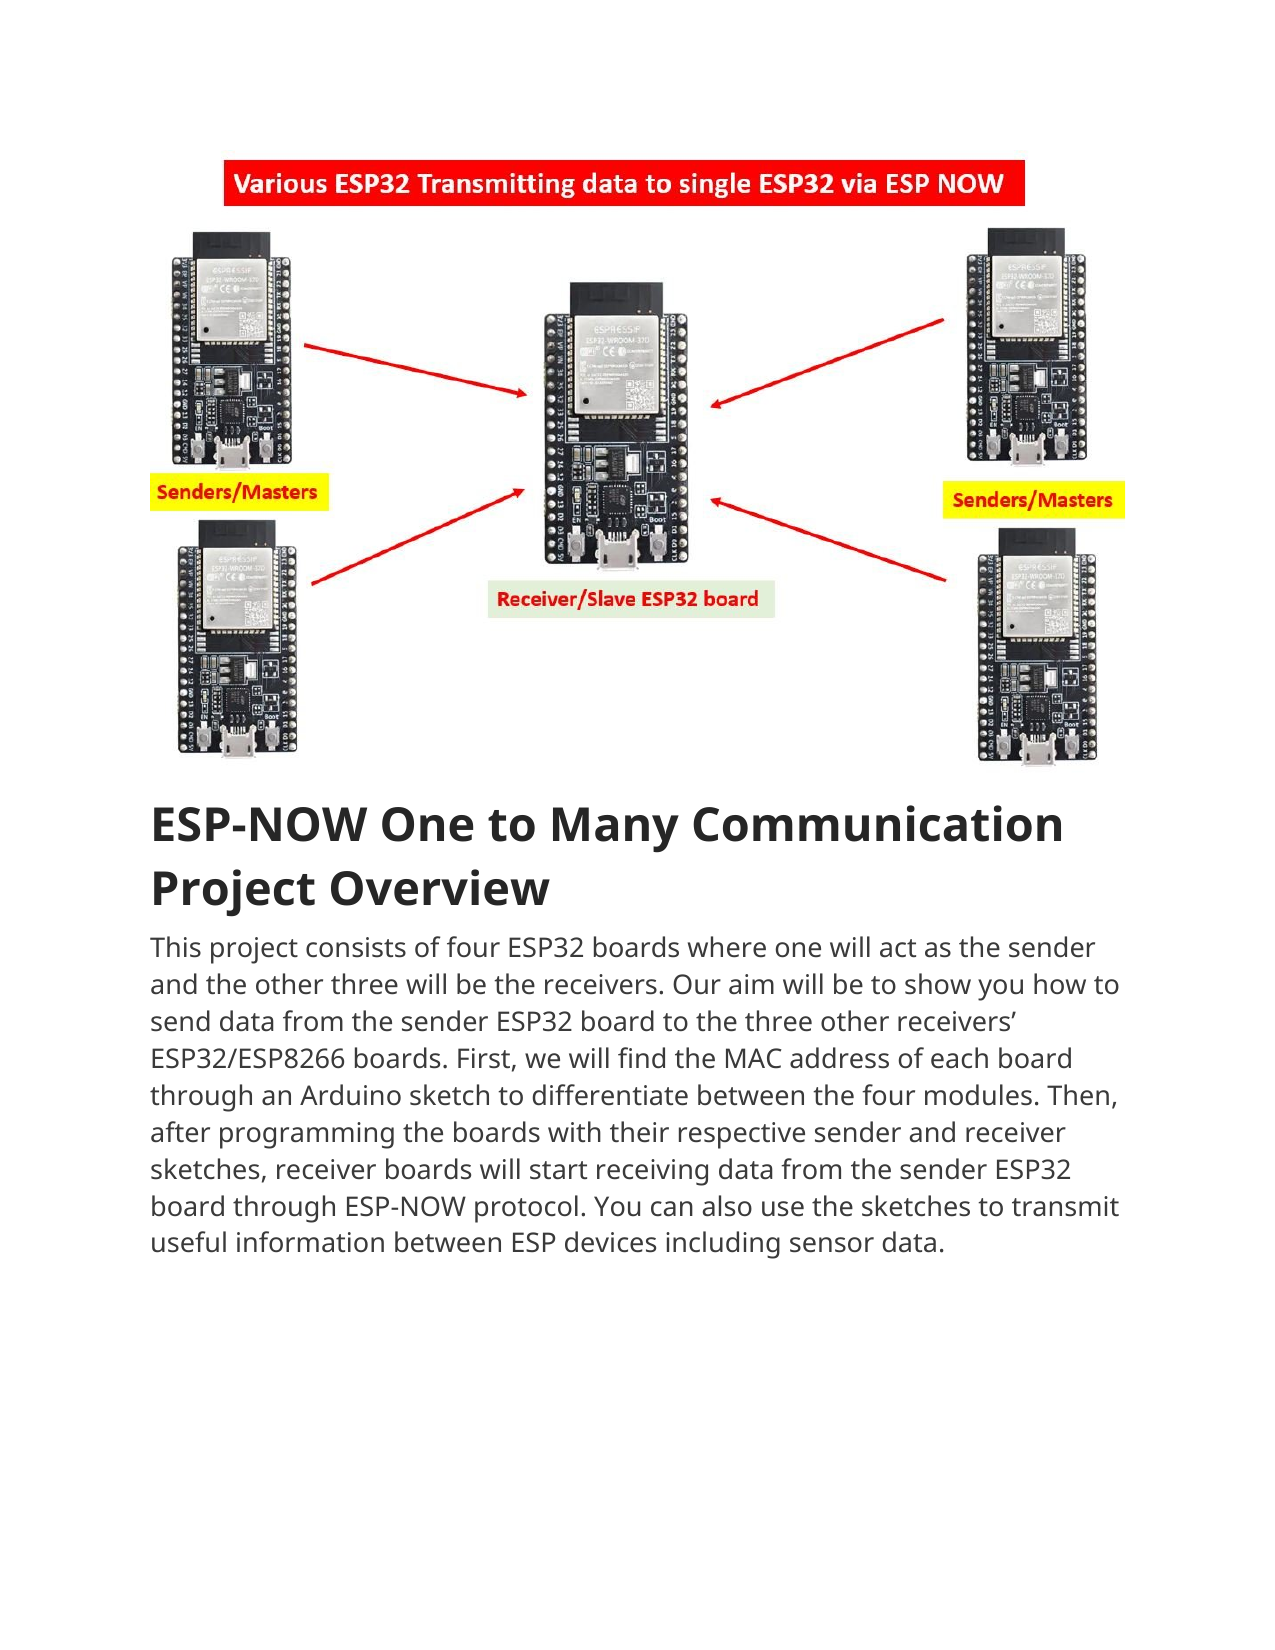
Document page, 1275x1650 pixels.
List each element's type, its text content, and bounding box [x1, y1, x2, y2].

subtitle ESP-NOW One to Many Communication Project Overview [150, 792, 1125, 919]
picture [150, 150, 1125, 773]
text This project consists of four ESP32 boards where one will act as the sender and the other three will be the receivers. Our aim will be to show you how to send data from the sender ESP32 board to the three other receivers’ ESP32/ESP8266 boards. First, we will find the MAC address of each board through an Arduino sketch to differentiate between the four modules. Then, after programming the boards with their respective sender and receiver sketches, receiver boards will start receiving data from the sender ESP32 board through ESP-NOW protocol. You can also use the sketches to transmit useful information between ESP devices including sensor data. [150, 929, 1125, 1261]
